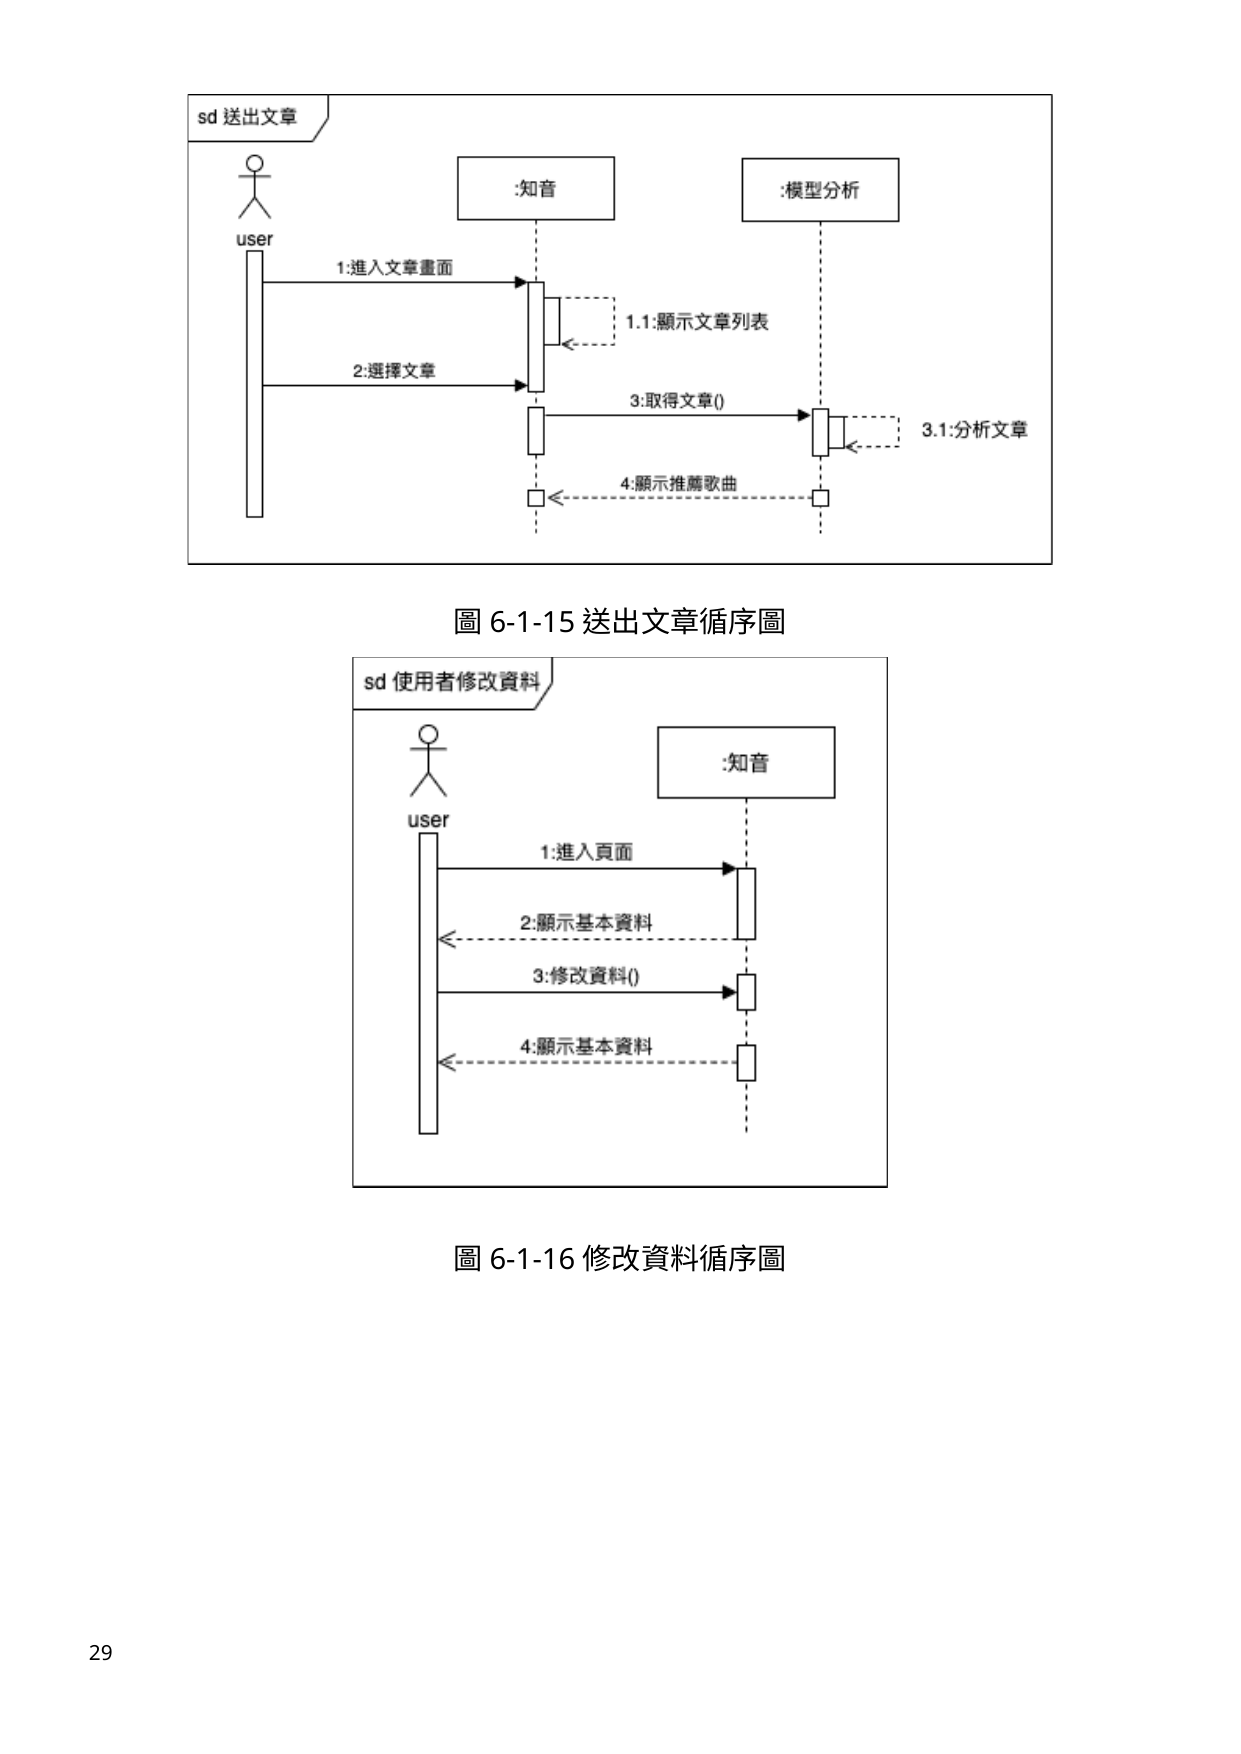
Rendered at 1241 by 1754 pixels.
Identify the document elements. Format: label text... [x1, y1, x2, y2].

picture [352, 657, 888, 1188]
picture [187, 94, 1053, 565]
